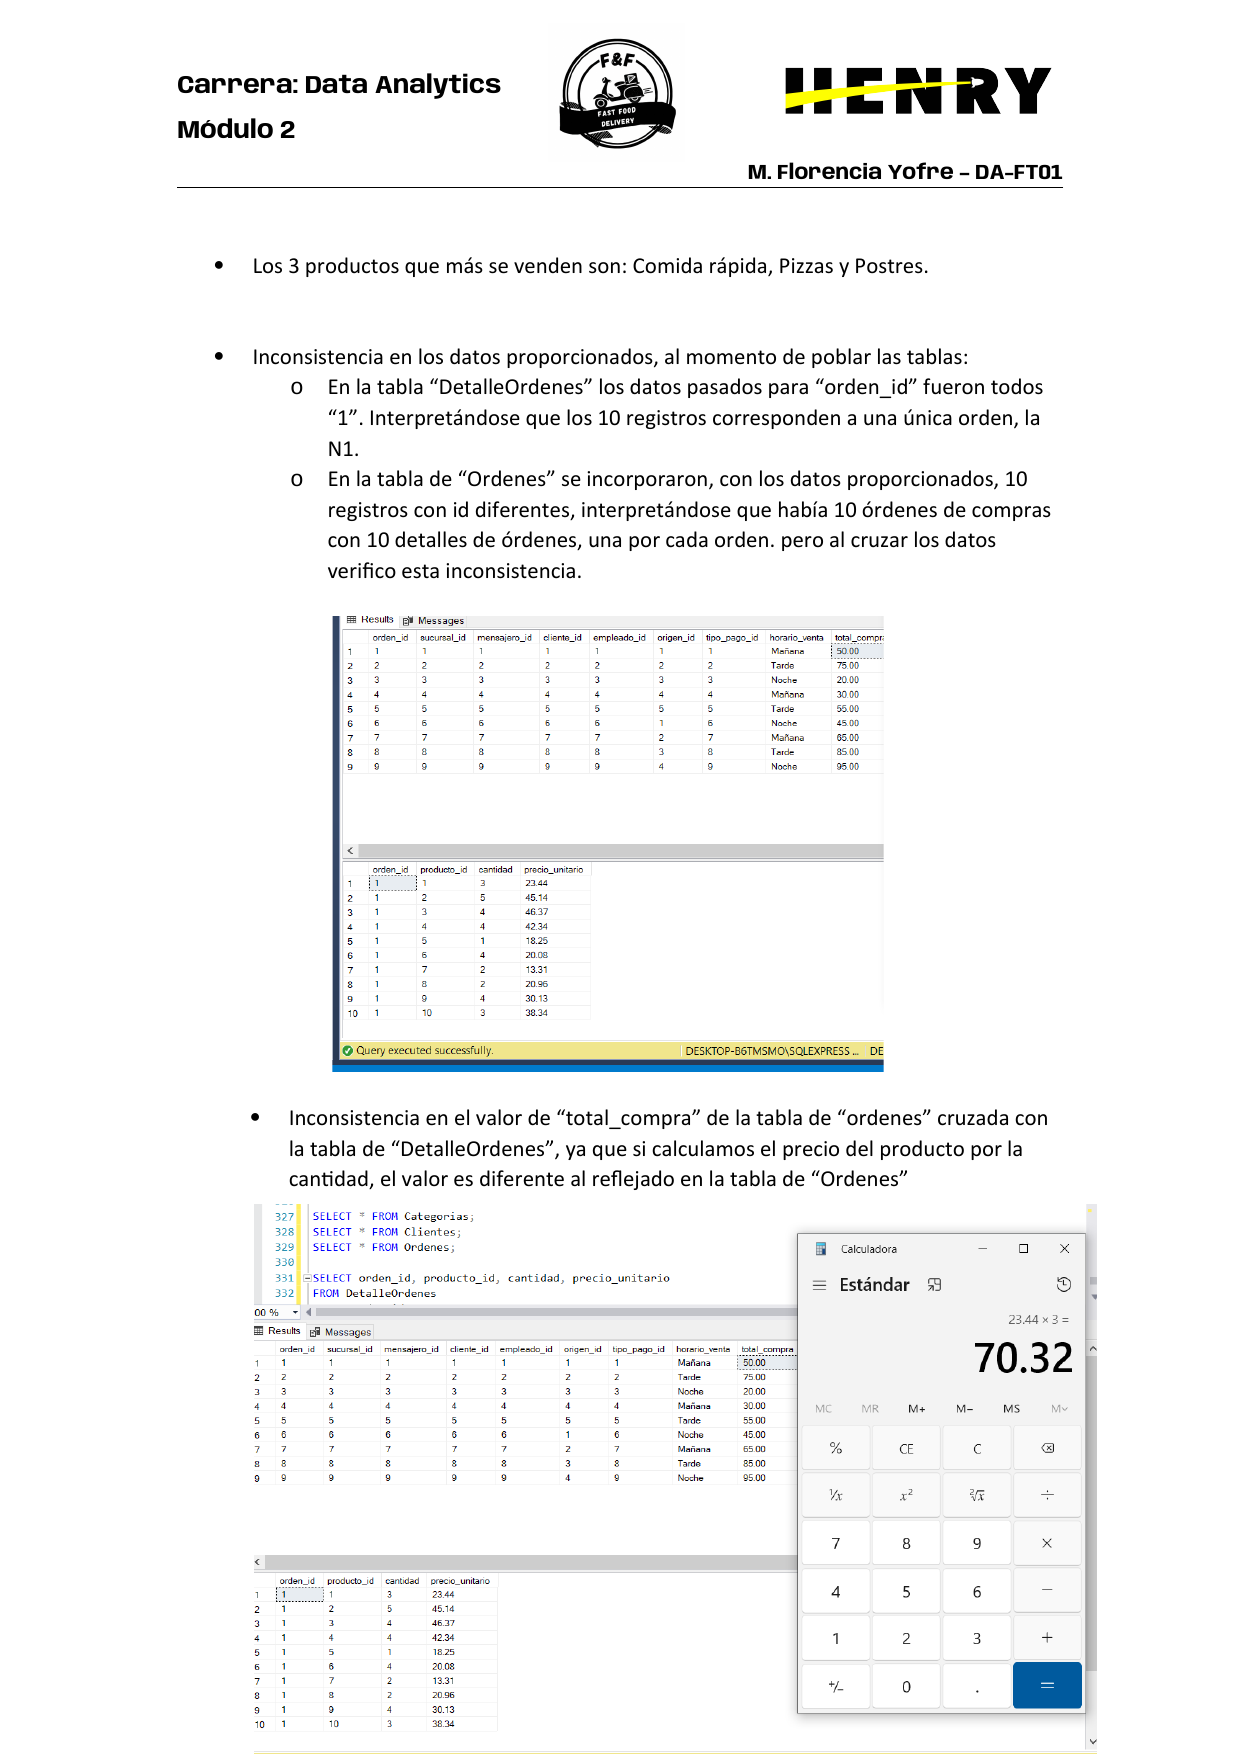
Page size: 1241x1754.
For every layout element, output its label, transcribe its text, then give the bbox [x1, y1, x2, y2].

picture [254, 1204, 1097, 1754]
list En la tabla de “Ordenes” se incorporaron, con los datos proporcionados, 10 registros con id diferentes, interpretándose que había 10 órdenes de compras con 10 detalles de órdenes, una por cada orden. pero al cruzar los datos verifico esta inconsistencia. [290, 464, 1063, 584]
list Inconsistencia en los datos proporcionados, al momento de poblar las tablas: [215, 342, 1063, 370]
list Inconsistencia en el valor de “total_compra” de la tabla de “ordenes” cruzada con la tabla de “DetalleOrdenes”, ya que si calculamos el precio del producto por la cantidad, el valor es diferente al reflejado en la tabla de “Ordenes” [251, 1103, 1063, 1192]
picture [332, 616, 884, 1072]
list En la tabla “DetalleOrdenes” los datos pasados para “orden_id” fueron todos “1”. Interpretándose que los 10 registros corresponden a una única orden, la N1. [290, 372, 1063, 462]
picture [547, 23, 685, 162]
picture [763, 30, 1088, 147]
list Los 3 productos que más se venden son: Comida rápida, Pizzas y Postres. [215, 251, 1063, 279]
